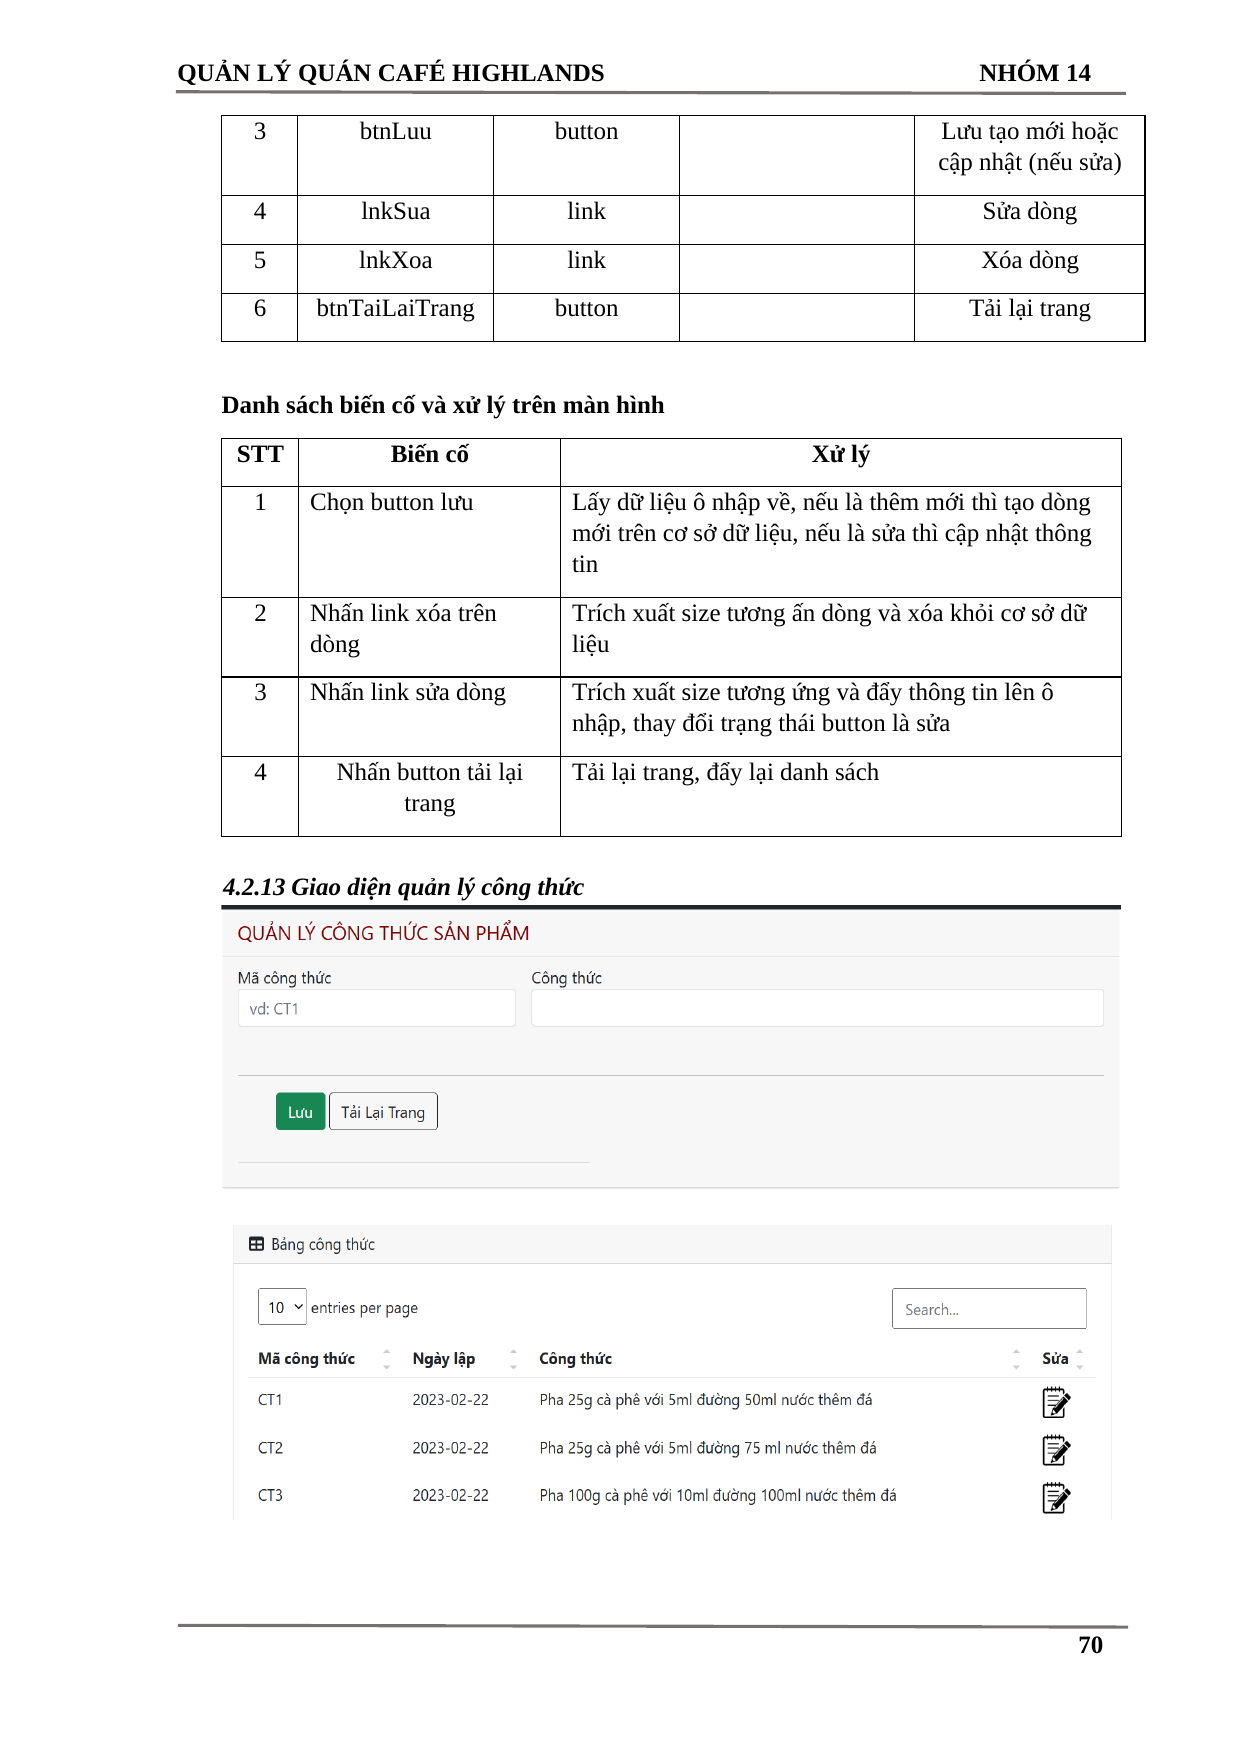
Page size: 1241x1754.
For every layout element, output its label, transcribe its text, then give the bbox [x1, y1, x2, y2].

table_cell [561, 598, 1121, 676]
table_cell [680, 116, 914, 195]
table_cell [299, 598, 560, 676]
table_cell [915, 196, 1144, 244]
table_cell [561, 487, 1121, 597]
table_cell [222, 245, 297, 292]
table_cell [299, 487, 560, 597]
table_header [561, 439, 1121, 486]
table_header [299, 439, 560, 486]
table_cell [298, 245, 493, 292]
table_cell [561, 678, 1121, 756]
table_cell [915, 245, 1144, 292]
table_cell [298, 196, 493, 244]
text Danh sách biến cố và xử lý trên màn hình [221, 390, 1122, 419]
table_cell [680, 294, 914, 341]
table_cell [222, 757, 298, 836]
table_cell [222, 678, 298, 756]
list Giao diện quản lý công thức [223, 872, 1122, 901]
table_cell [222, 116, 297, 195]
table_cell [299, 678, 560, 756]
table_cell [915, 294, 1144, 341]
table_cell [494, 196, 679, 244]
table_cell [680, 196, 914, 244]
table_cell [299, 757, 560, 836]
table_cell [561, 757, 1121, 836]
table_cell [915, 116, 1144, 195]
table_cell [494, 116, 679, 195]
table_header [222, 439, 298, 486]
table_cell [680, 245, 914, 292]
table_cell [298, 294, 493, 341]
picture [221, 905, 1121, 1189]
picture [230, 1225, 1113, 1520]
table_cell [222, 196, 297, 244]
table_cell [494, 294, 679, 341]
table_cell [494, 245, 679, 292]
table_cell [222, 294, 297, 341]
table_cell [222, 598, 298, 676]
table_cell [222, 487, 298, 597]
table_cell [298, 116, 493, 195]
